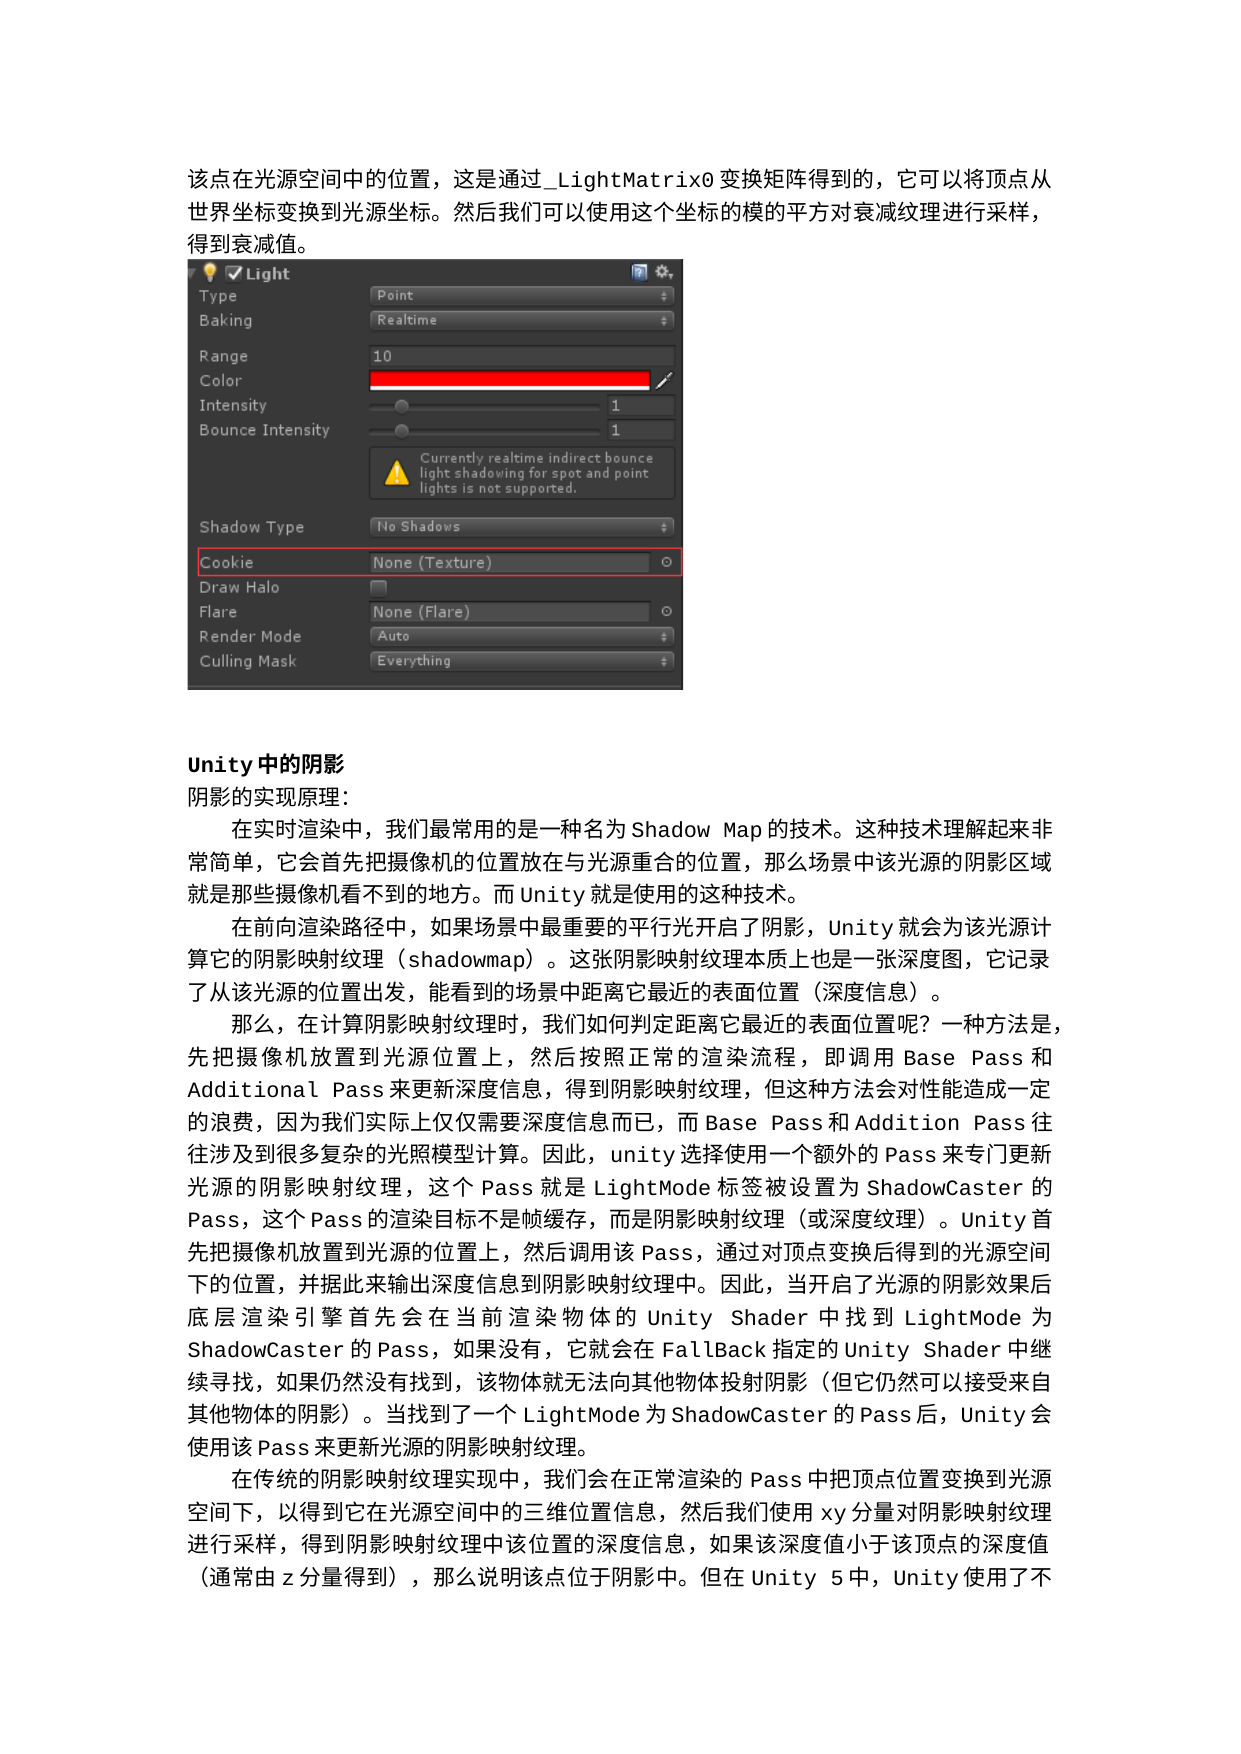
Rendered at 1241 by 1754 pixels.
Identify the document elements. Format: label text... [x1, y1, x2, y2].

text 那么，在计算阴影映射纹理时，我们如何判定距离它最近的表面位置呢？一种方法是，先把摄像机放置到光源位置上，然后按照正常的渲染流程，即调用Base Pass和Additional Pass来更新深度信息，得到阴影映射纹理，但这种方法会对性能造成一定的浪费，因为我们实际上仅仅需要深度信息而已，而Base Pass和Addition Pass往往涉及到很多复杂的光照模型计算。因此，unity选择使用一个额外的Pass来专门更新光源的阴影映射纹理，这个Pass就是LightMode标签被设置为ShadowCaster的Pass，这个Pass的渲染目标不是帧缓存，而是阴影映射纹理（或深度纹理）。Unity首先把摄像机放置到光源的位置上，然后调用该Pass，通过对顶点变换后得到的光源空间下的位置，并据此来输出深度信息到阴影映射纹理中。因此，当开启了光源的阴影效果后，底层渲染引擎首先会在当前渲染物体的Unity Shader中找到LightMode为ShadowCaster的Pass，如果没有，它就会在FallBack指定的Unity Shader中继续寻找，如果仍然没有找到，该物体就无法向其他物体投射阴影（但它仍然可以接受来自其他物体的阴影）。当找到了一个LightMode为ShadowCaster的Pass后，Unity会使用该Pass来更新光源的阴影映射纹理。 [187, 1007, 1053, 1462]
text 在实时渲染中，我们最常用的是一种名为Shadow Map的技术。这种技术理解起来非常简单，它会首先把摄像机的位置放在与光源重合的位置，那么场景中该光源的阴影区域就是那些摄像机看不到的地方。而Unity就是使用的这种技术。 [187, 812, 1053, 909]
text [187, 1462, 1053, 1592]
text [187, 162, 1053, 259]
text Unity中的阴影 [187, 747, 1053, 779]
text 阴影的实现原理： [187, 779, 1053, 812]
text 在前向渲染路径中，如果场景中最重要的平行光开启了阴影，Unity就会为该光源计算它的阴影映射纹理（shadowmap）。这张阴影映射纹理本质上也是一张深度图，它记录了从该光源的位置出发，能看到的场景中距离它最近的表面位置（深度信息）。 [187, 909, 1053, 1007]
picture [187, 259, 684, 690]
